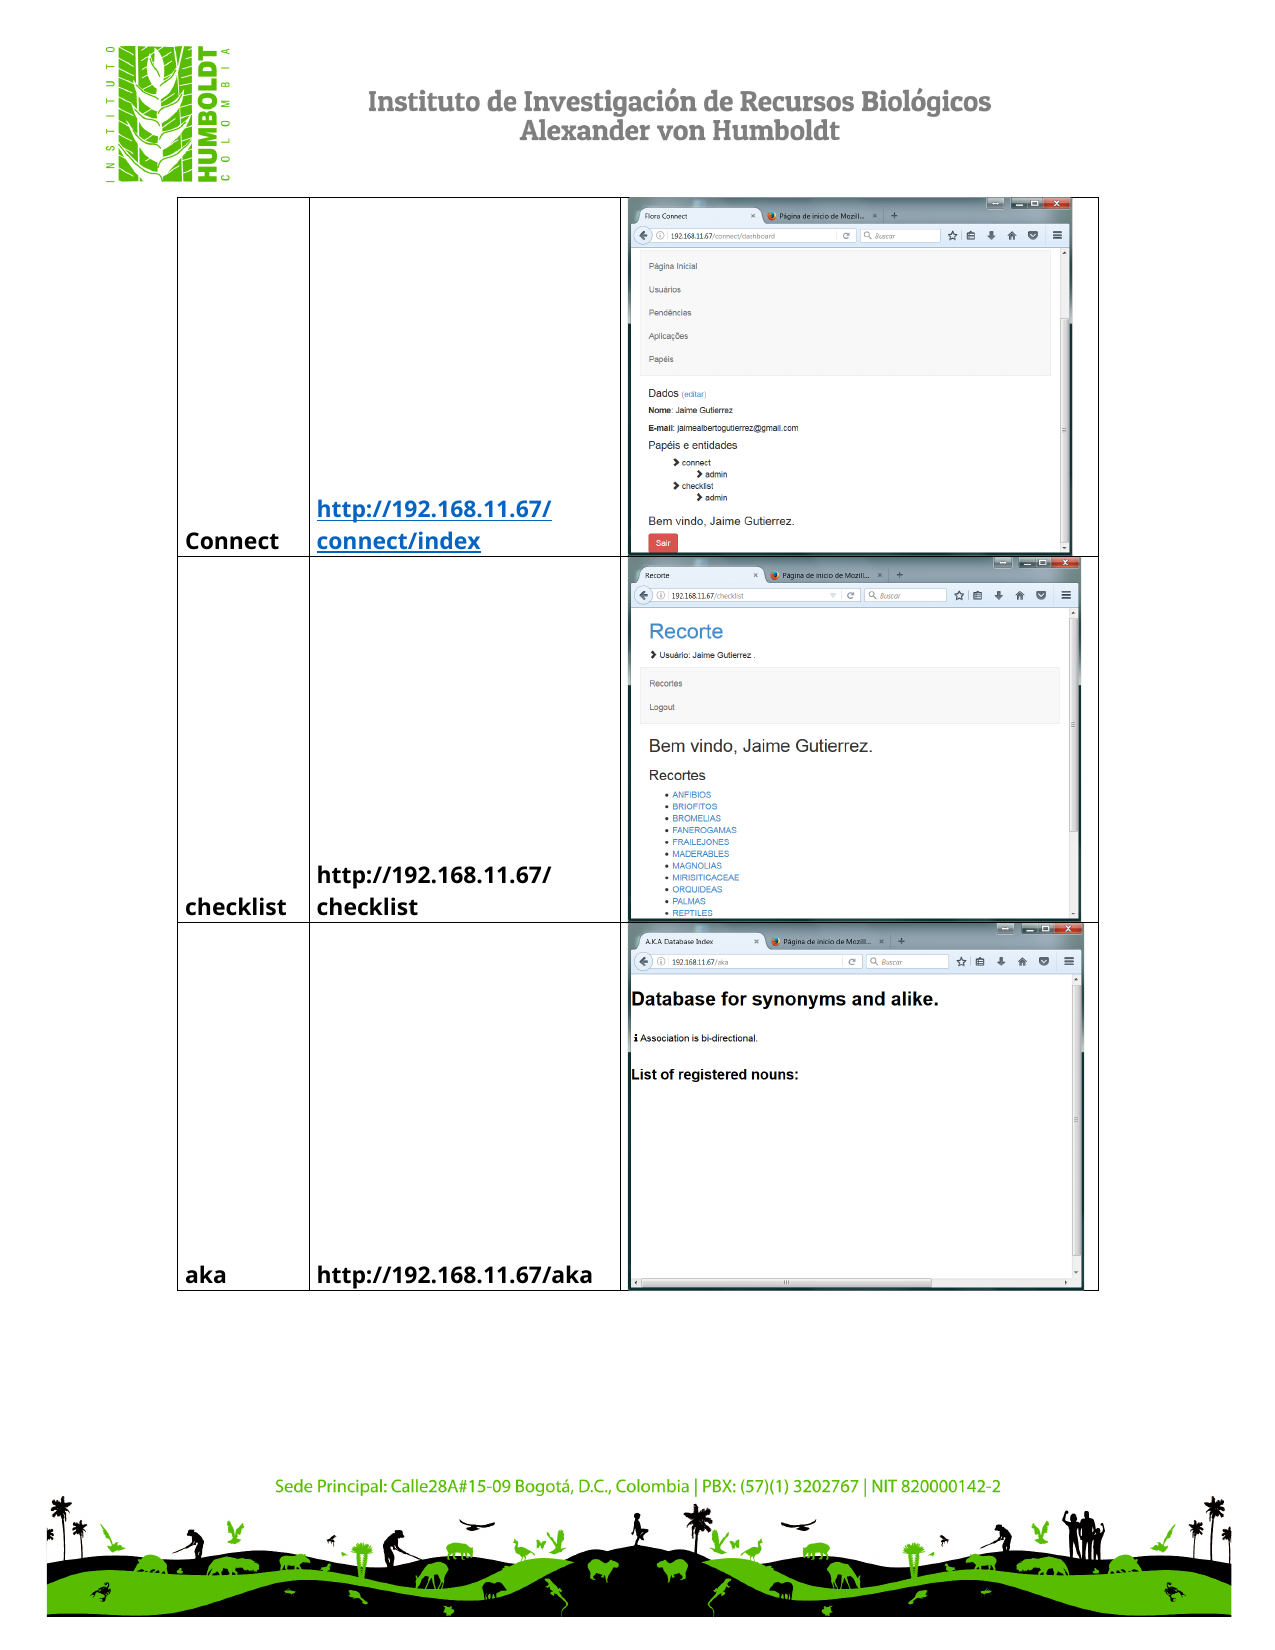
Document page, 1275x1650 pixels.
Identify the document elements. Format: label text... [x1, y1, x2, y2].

table_cell checklist [178, 557, 309, 922]
picture [627, 923, 1085, 1291]
table_cell [1085, 923, 1098, 1290]
picture [46, 1468, 1232, 1617]
table_cell http://192.168.11.67/connect/index [310, 198, 620, 556]
table_cell [621, 198, 627, 556]
table_cell [1082, 557, 1098, 922]
table_cell aka [178, 923, 309, 1290]
table_cell [621, 923, 627, 1290]
table_cell http://192.168.11.67/checklist [310, 557, 620, 922]
table_cell [1073, 198, 1098, 556]
table_cell [621, 557, 627, 922]
table_cell Connect [178, 198, 309, 556]
picture [60, 46, 1125, 556]
picture [627, 557, 1082, 922]
table_cell http://192.168.11.67/aka [310, 923, 620, 1290]
